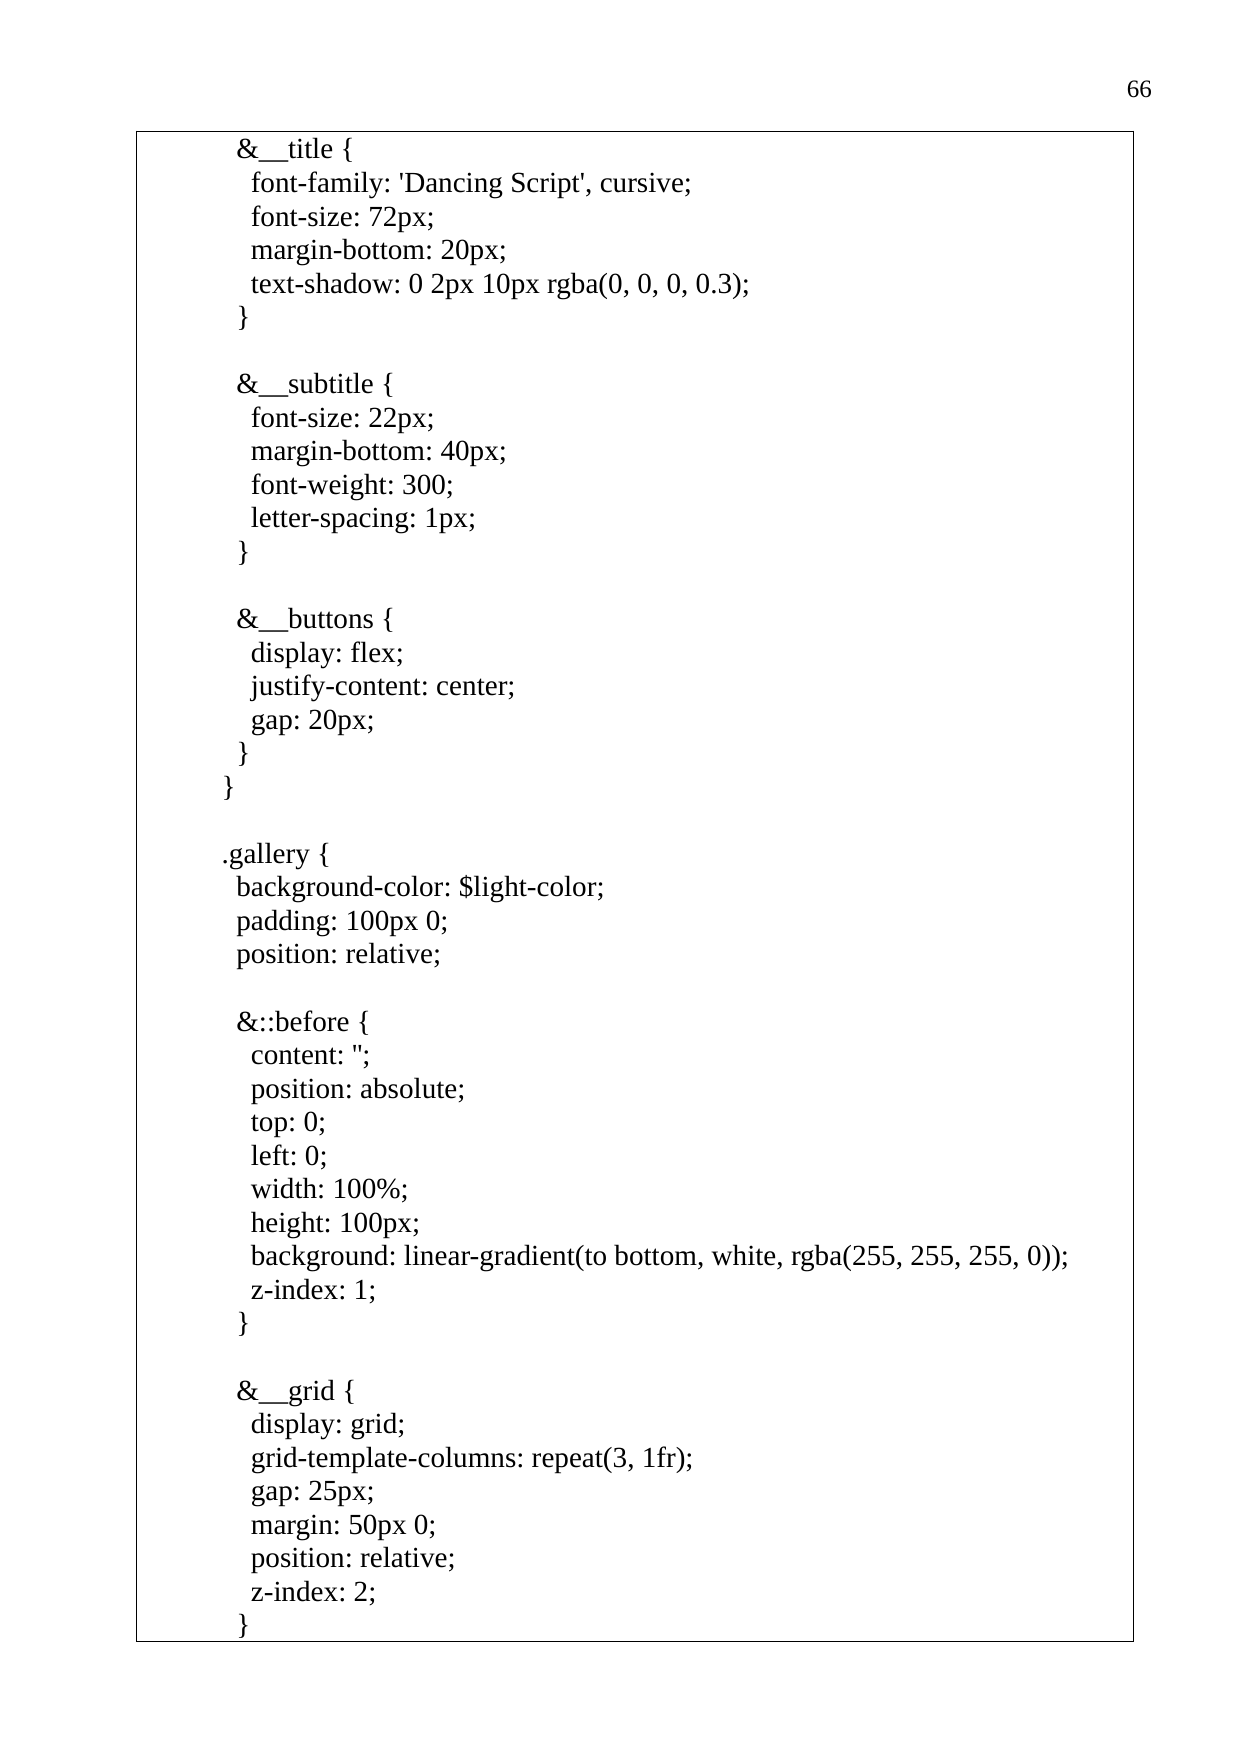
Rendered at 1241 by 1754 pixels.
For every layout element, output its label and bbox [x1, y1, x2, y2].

table_header [137, 132, 1133, 1641]
